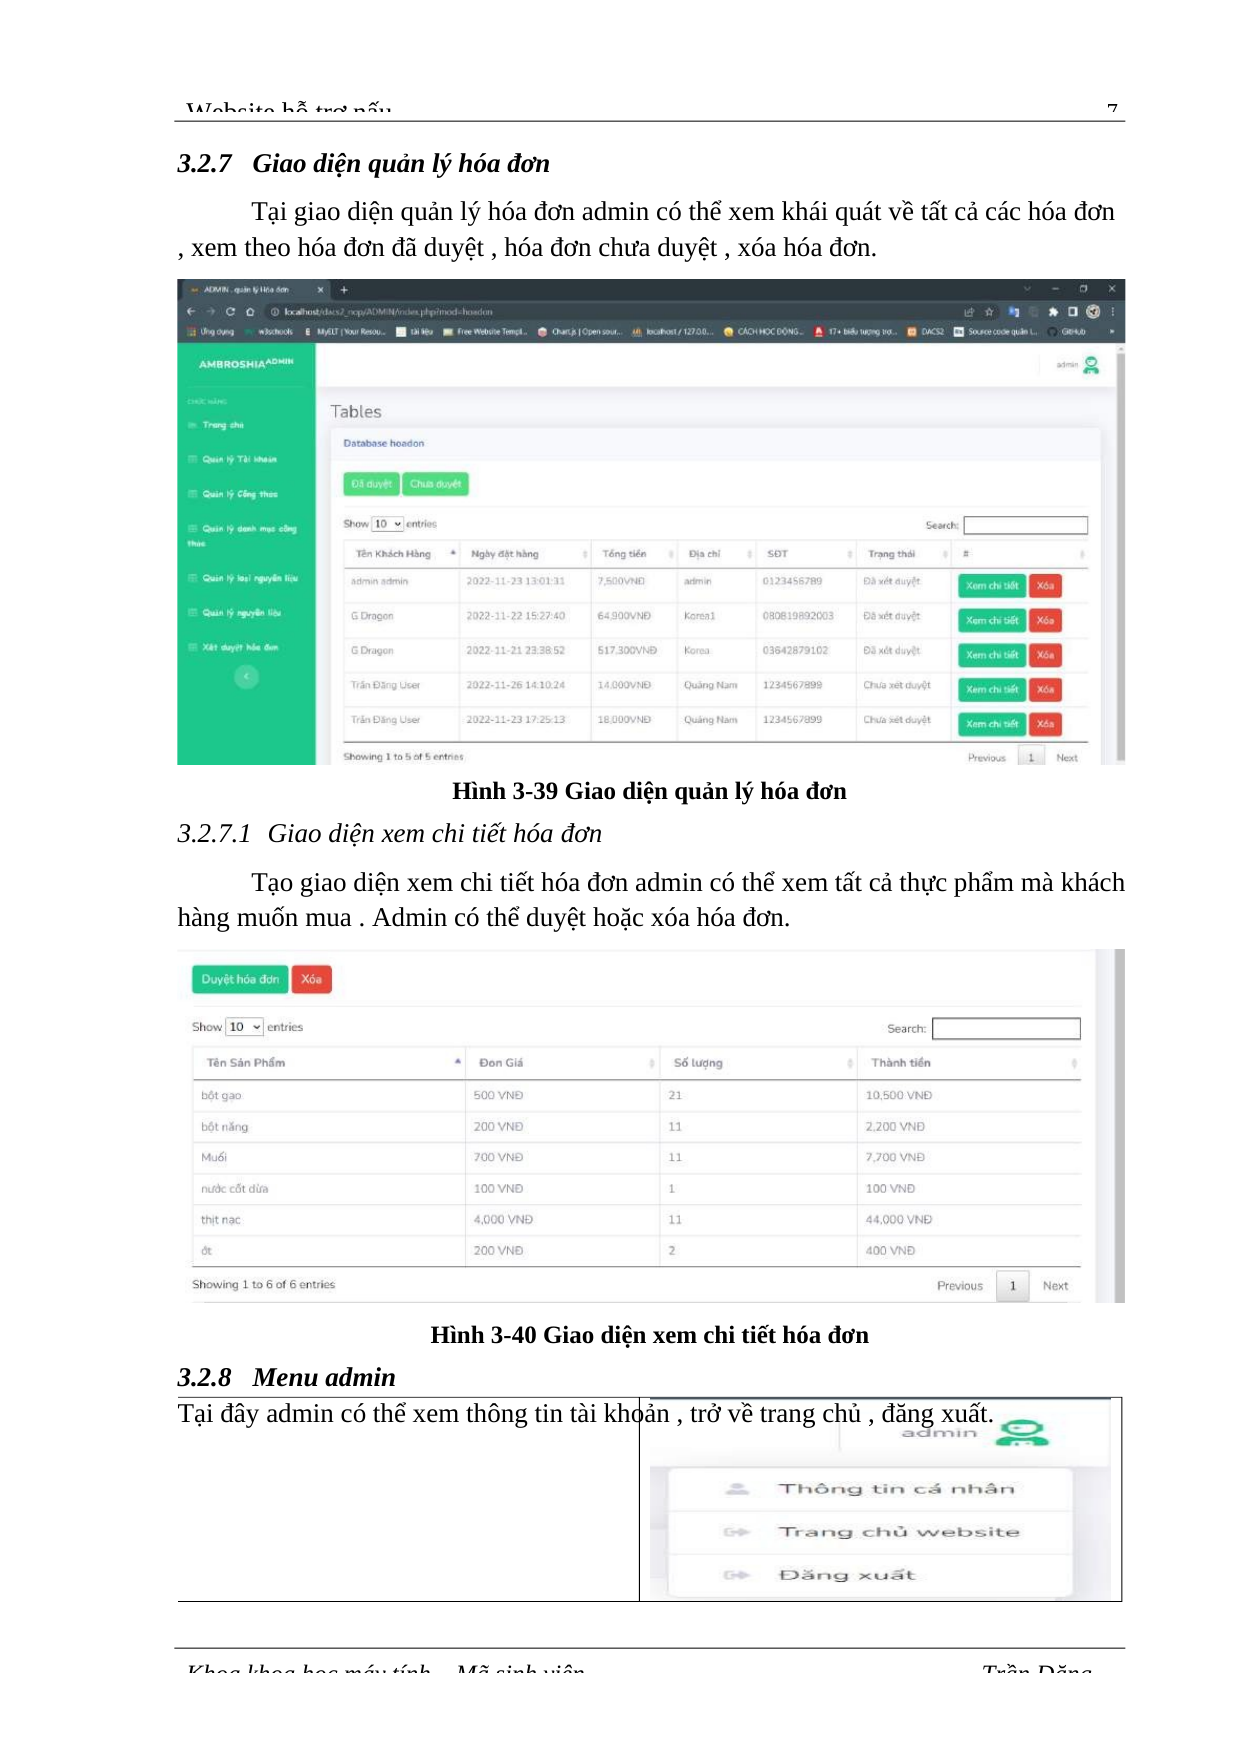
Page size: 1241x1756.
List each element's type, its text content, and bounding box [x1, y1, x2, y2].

subtitle Giao diện quản lý hóa đơn [177, 147, 1140, 178]
text Tạo giao diện xem chi tiết hóa đơn admin có thể xem tất cả thực phẩm mà khách hàng muốn mua . Admin có thể duyệt hoặc xóa hóa đơn. [177, 866, 1140, 933]
picture [177, 949, 1125, 1303]
text Hình 3-40 Giao diện xem chi tiết hóa đơn [430, 950, 1140, 1348]
text Tại giao diện quản lý hóa đơn admin có thể xem khái quát về tất cả các hóa đơn [251, 195, 1140, 226]
picture [177, 279, 1126, 765]
text , xem theo hóa đơn đã duyệt , hóa đơn chưa duyệt , xóa hóa đơn. [177, 231, 1140, 262]
picture [650, 1397, 1111, 1601]
list Giao diện xem chi tiết hóa đơn [177, 817, 1140, 848]
subtitle Menu admin [177, 1361, 1140, 1392]
text Hình 3-39 Giao diện quản lý hóa đơn [452, 287, 1140, 805]
